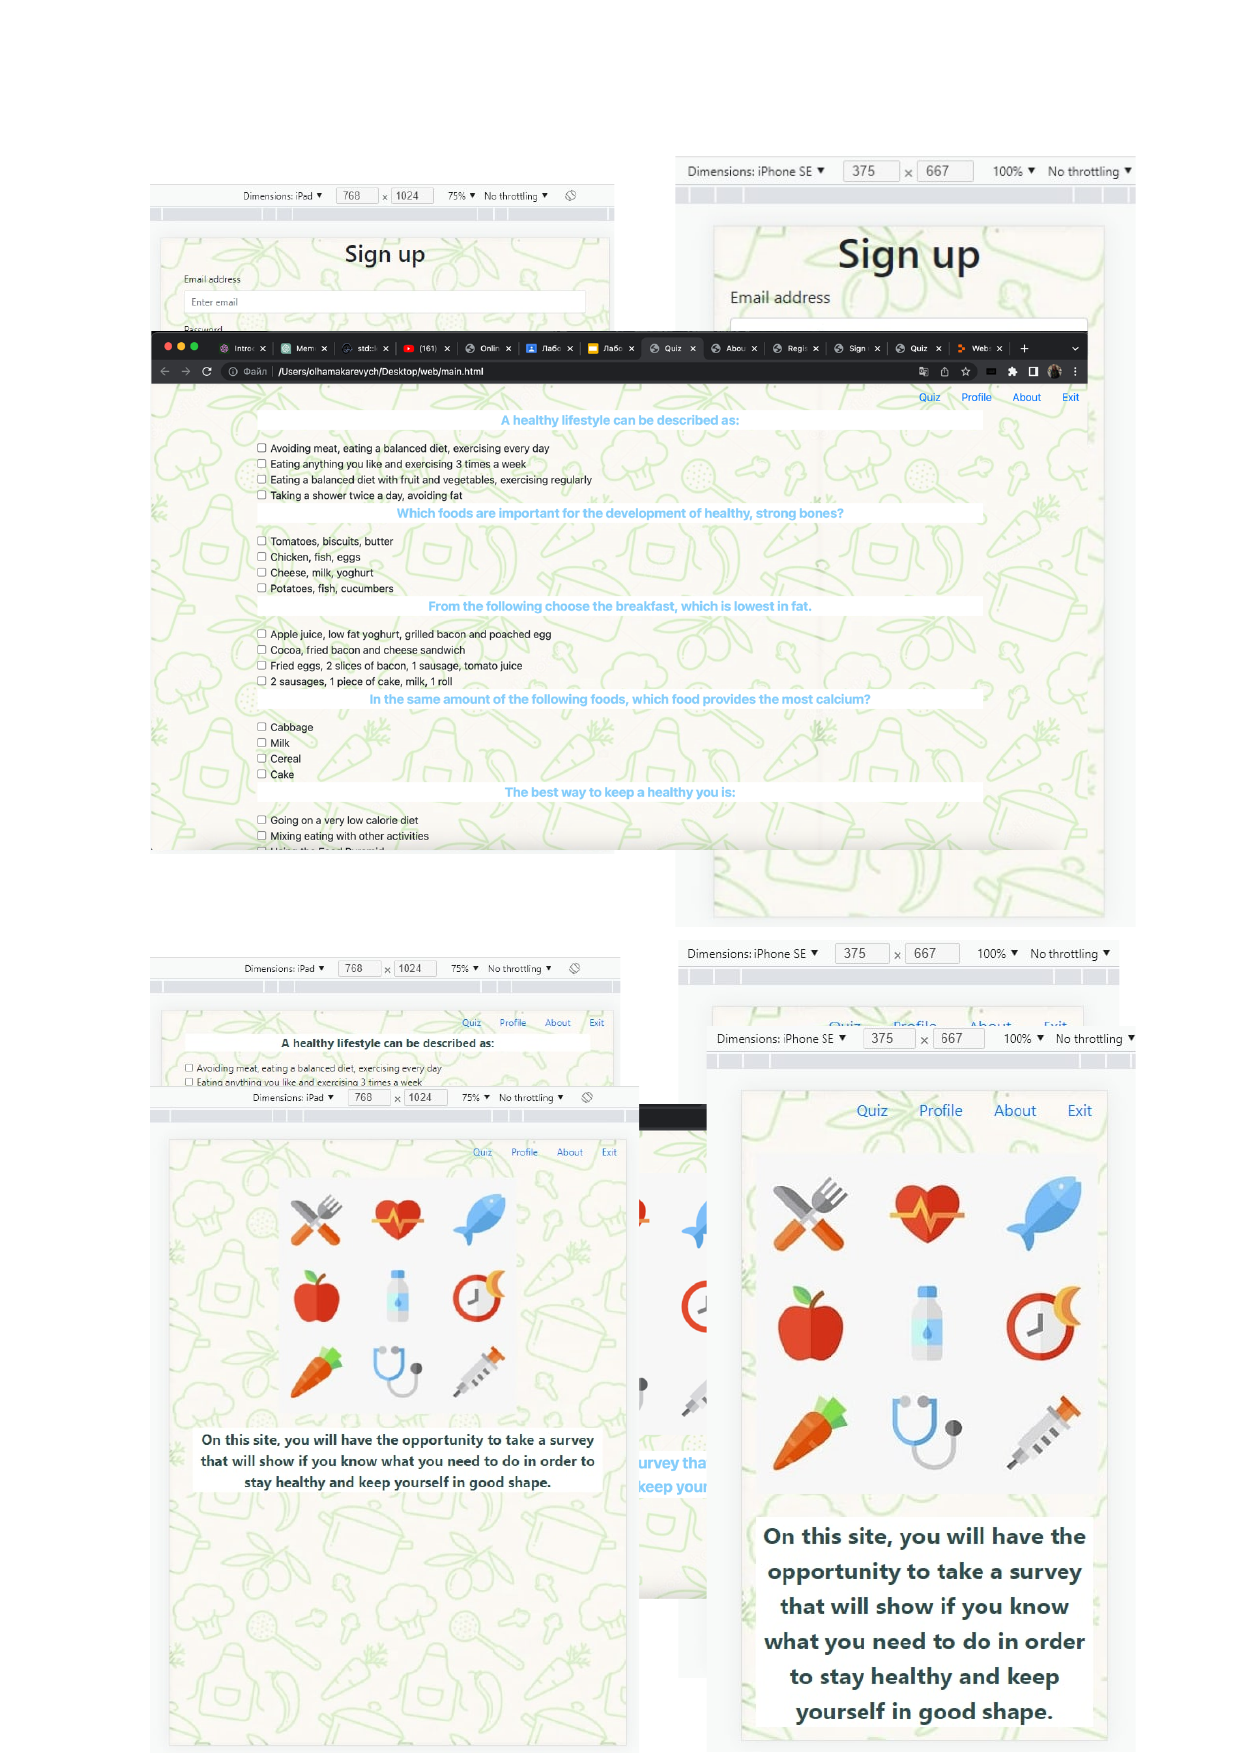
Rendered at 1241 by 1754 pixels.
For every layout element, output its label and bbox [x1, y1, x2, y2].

picture [150, 150, 1136, 927]
picture [150, 940, 1136, 1753]
